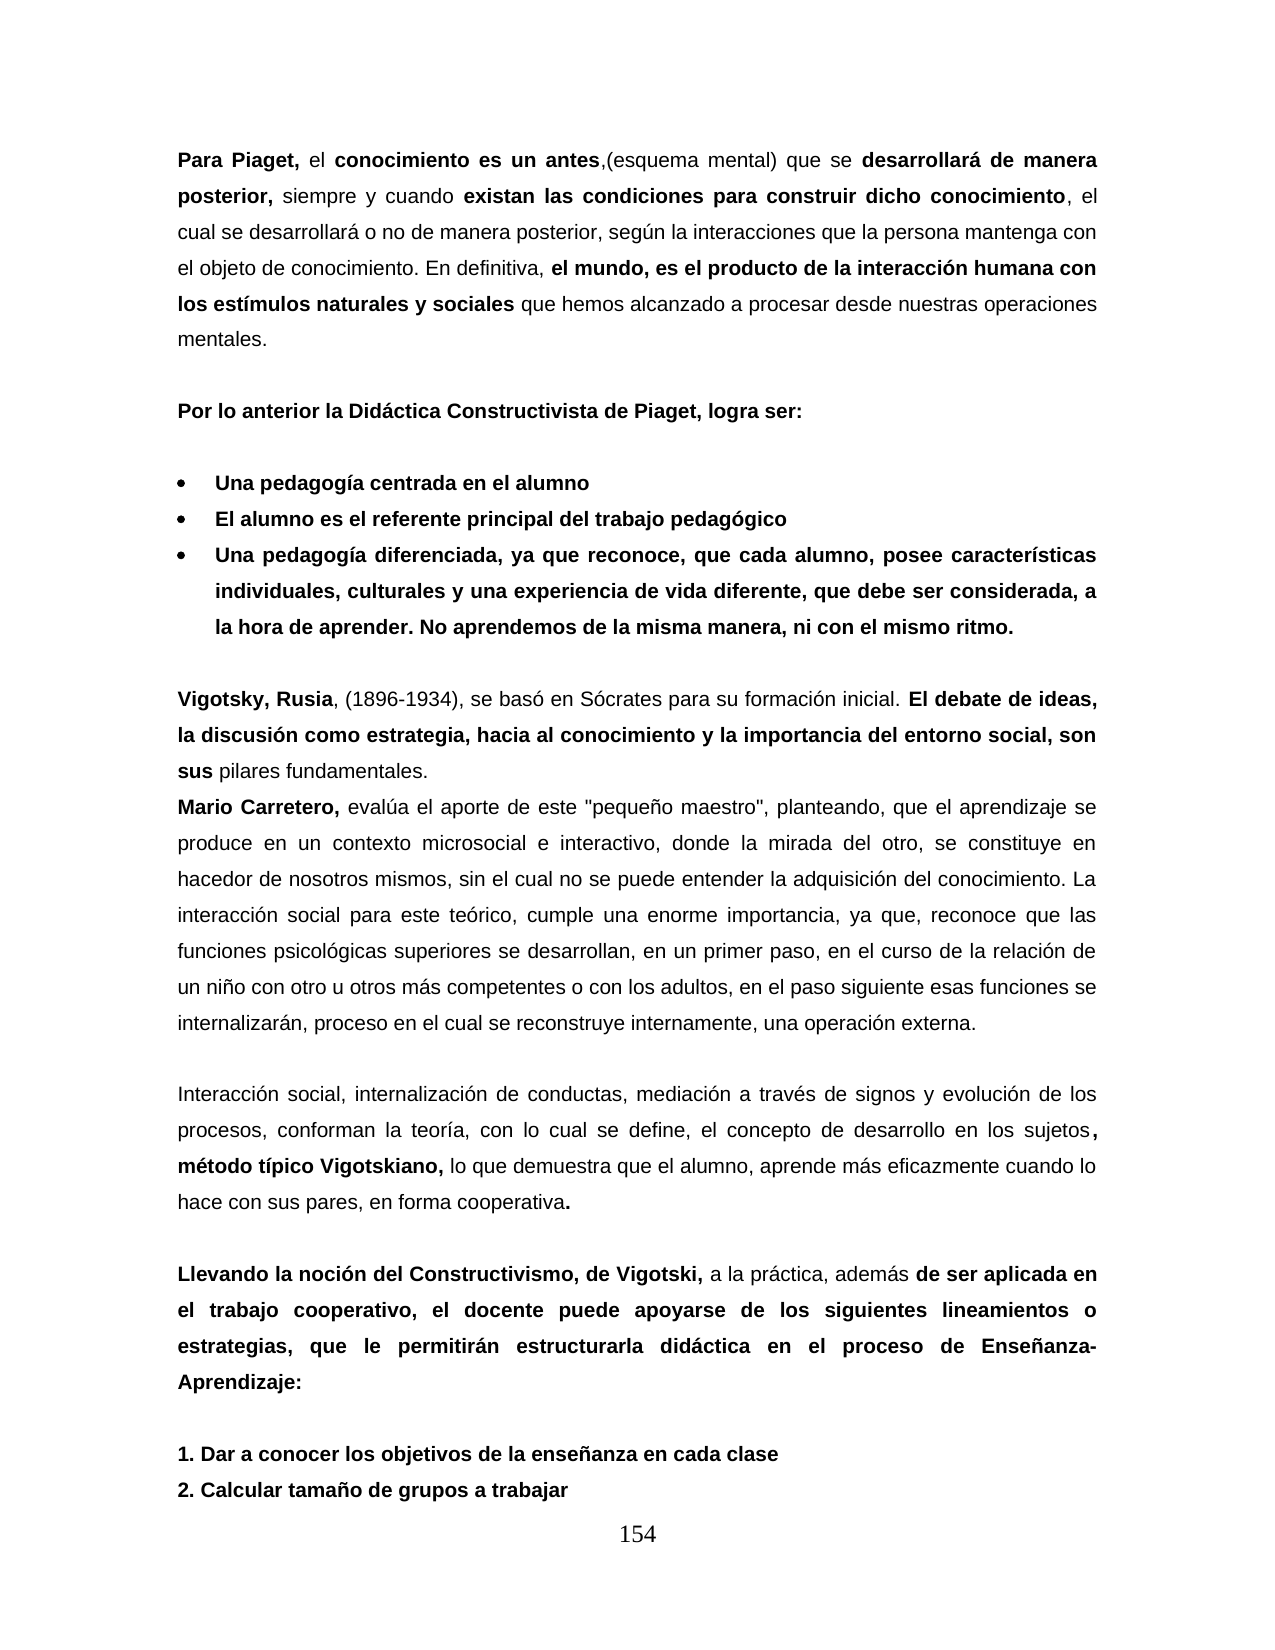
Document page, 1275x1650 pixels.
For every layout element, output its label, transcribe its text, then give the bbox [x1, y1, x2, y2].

text Por lo anterior la Didáctica Constructivista de Piaget, logra ser: [177, 399, 1098, 423]
list Una pedagogía diferenciada, ya que reconoce, que cada alumno, posee características individuales, culturales y una experiencia de vida diferente, que debe ser considerada, a la hora de aprender. No aprendemos de la misma manera, ni con el mismo ritmo. [177, 543, 1098, 639]
text Llevando la noción del Constructivismo, de Vigotski, a la práctica, además de ser aplicada en el trabajo cooperativo, el docente puede apoyarse de los siguientes lineamientos o estrategias, que le permitirán estructurarla didáctica en el proceso de Enseñanza-Aprendizaje: [177, 1262, 1098, 1394]
text Para Piaget, el conocimiento es un antes,(esquema mental) que se desarrollará de manera posterior, siempre y cuando existan las condiciones para construir dicho conocimiento, el cual se desarrollará o no de manera posterior, según la interacciones que la persona mantenga con el objeto de conocimiento. En definitiva, el mundo, es el producto de la interacción humana con los estímulos naturales y sociales que hemos alcanzado a procesar desde nuestras operaciones mentales. [177, 148, 1098, 351]
list El alumno es el referente principal del trabajo pedagógico [177, 507, 1098, 531]
list Una pedagogía centrada en el alumno [177, 471, 1098, 495]
text Interacción social, internalización de conductas, mediación a través de signos y evolución de los procesos, conforman la teoría, con lo cual se define, el concepto de desarrollo en los sujetos, método típico Vigotskiano, lo que demuestra que el alumno, aprende más eficazmente cuando lo hace con sus pares, en forma cooperativa. [177, 1082, 1098, 1214]
text 2. Calcular tamaño de grupos a trabajar [177, 1478, 1098, 1502]
text Vigotsky, Rusia, (1896-1934), se basó en Sócrates para su formación inicial. El debate de ideas, la discusión como estrategia, hacia al conocimiento y la importancia del entorno social, son sus pilares fundamentales. [177, 687, 1098, 783]
text Mario Carretero, evalúa el aporte de este "pequeño maestro", planteando, que el aprendizaje se produce en un contexto microsocial e interactivo, donde la mirada del otro, se constituye en hacedor de nosotros mismos, sin el cual no se puede entender la adquisición del conocimiento. La interacción social para este teórico, cumple una enorme importancia, ya que, reconoce que las funciones psicológicas superiores se desarrollan, en un primer paso, en el curso de la relación de un niño con otro u otros más competentes o con los adultos, en el paso siguiente esas funciones se internalizarán, proceso en el cual se reconstruye internamente, una operación externa. [177, 795, 1098, 1034]
text 1. Dar a conocer los objetivos de la enseñanza en cada clase [177, 1442, 1098, 1466]
